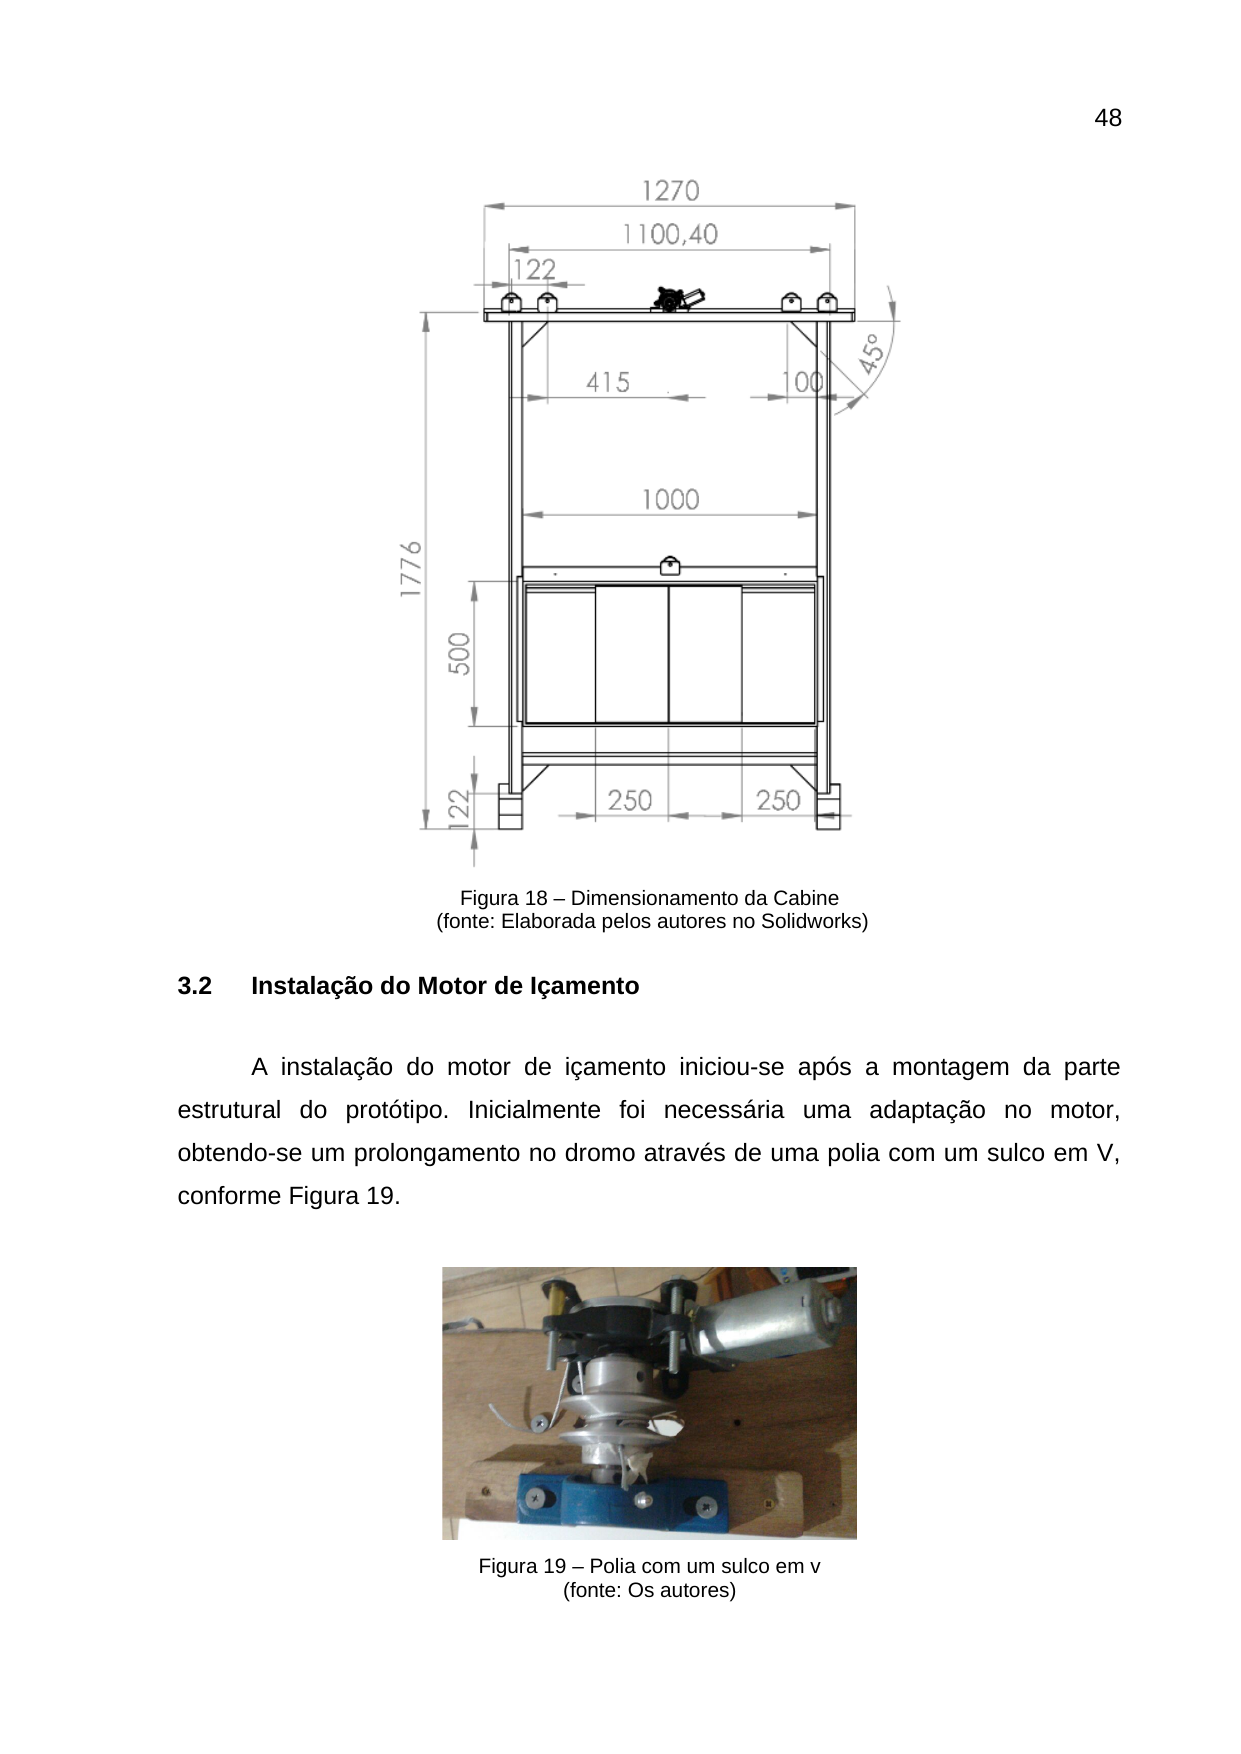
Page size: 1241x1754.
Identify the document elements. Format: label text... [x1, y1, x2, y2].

subtitle Instalação do Motor de Içamento [177, 971, 1122, 999]
text (fonte: Elaborada pelos autores no Solidworks) [177, 909, 1122, 933]
picture [347, 177, 952, 871]
text A instalação do motor de içamento iniciou-se após a montagem da parte estrutural do protótipo. Inicialmente foi necessária uma adaptação no motor, obtendo-se um prolongamento no dromo através de uma polia com um sulco em V, conforme Figura 19. [177, 1051, 1122, 1209]
text Figura 18 – Dimensionamento da Cabine [177, 885, 1122, 909]
text Figura 19 – Polia com um sulco em v [177, 1554, 1122, 1578]
picture [442, 1267, 857, 1540]
text (fonte: Os autores) [177, 1578, 1122, 1602]
